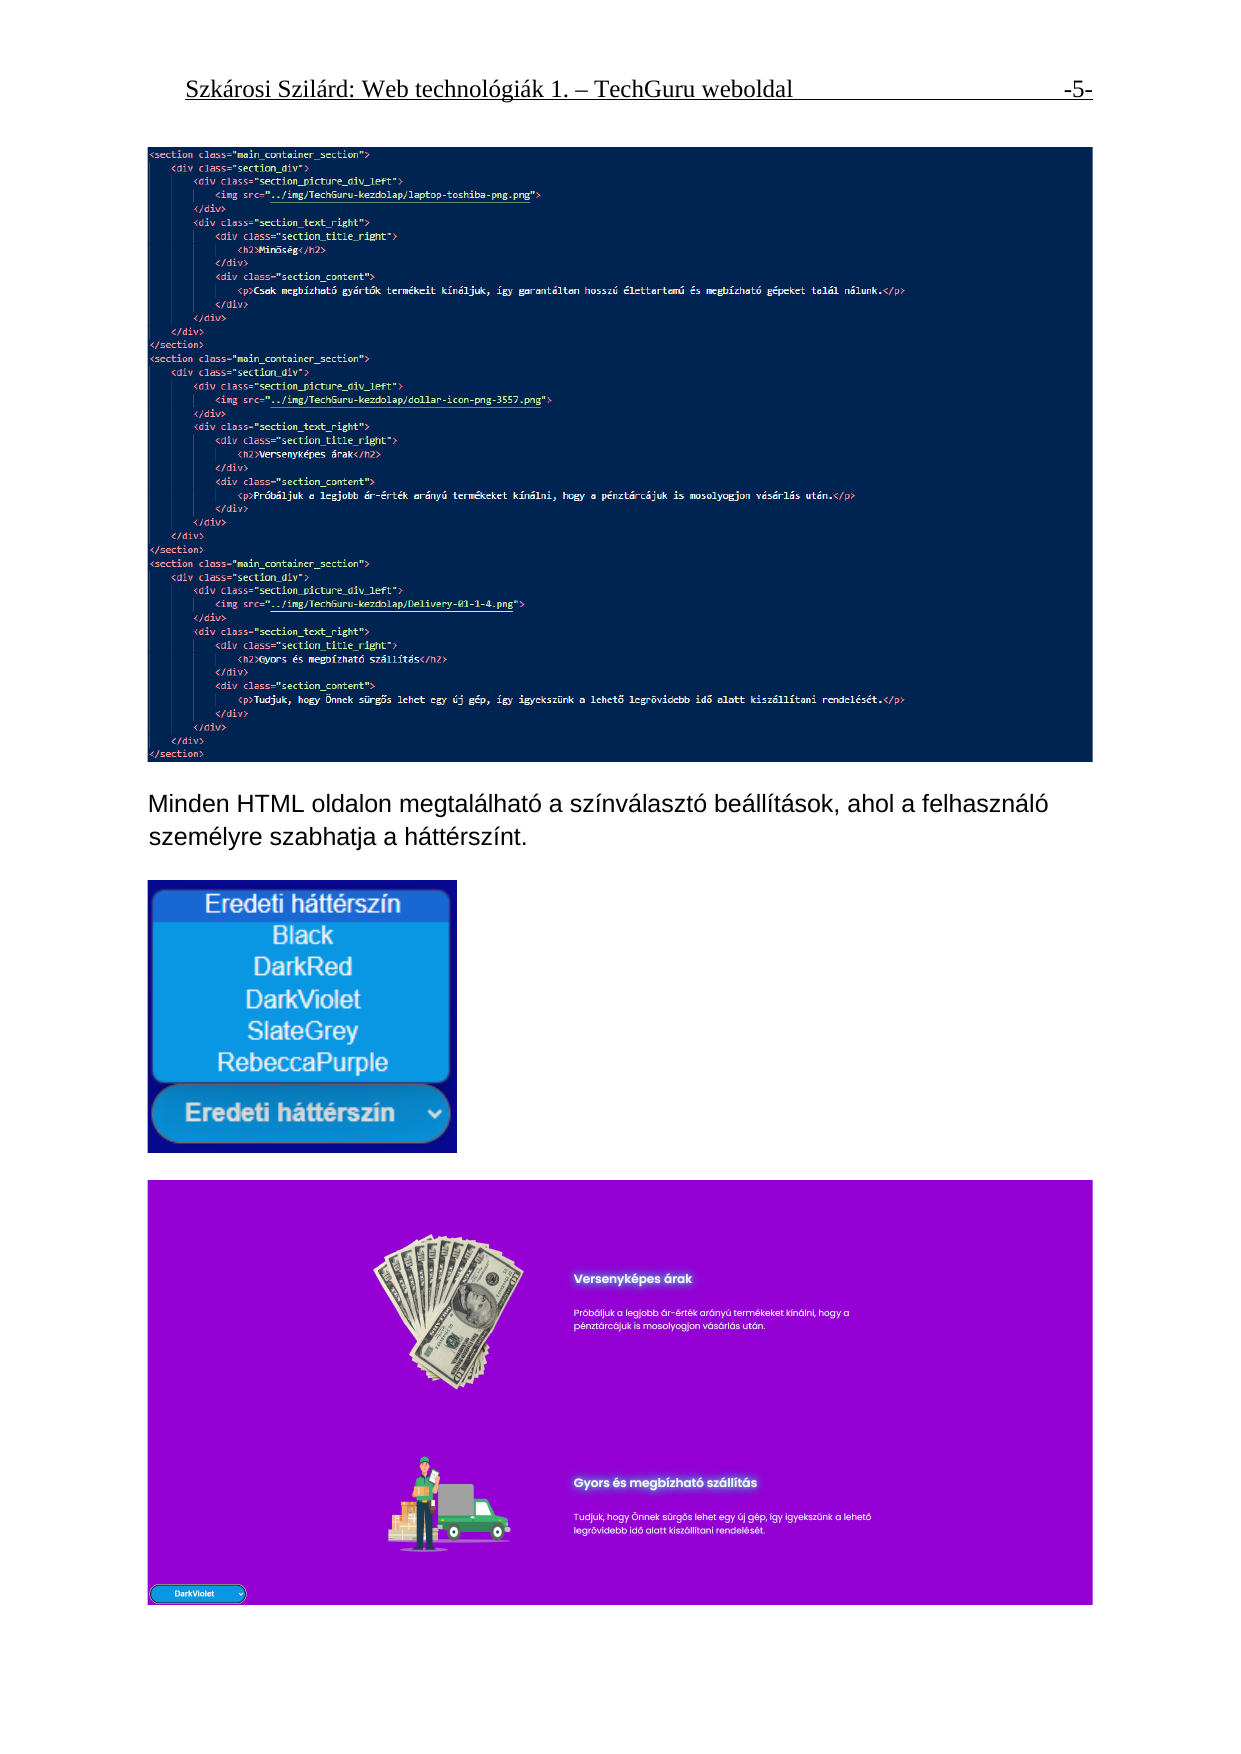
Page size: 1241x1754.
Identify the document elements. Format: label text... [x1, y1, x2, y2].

picture [147, 147, 1093, 762]
text Minden HTML oldalon megtalálható a színválasztó beállítások, ahol a felhasználó személyre szabhatja a háttérszínt. [148, 789, 1093, 851]
picture [147, 880, 457, 1153]
picture [147, 1180, 1093, 1605]
